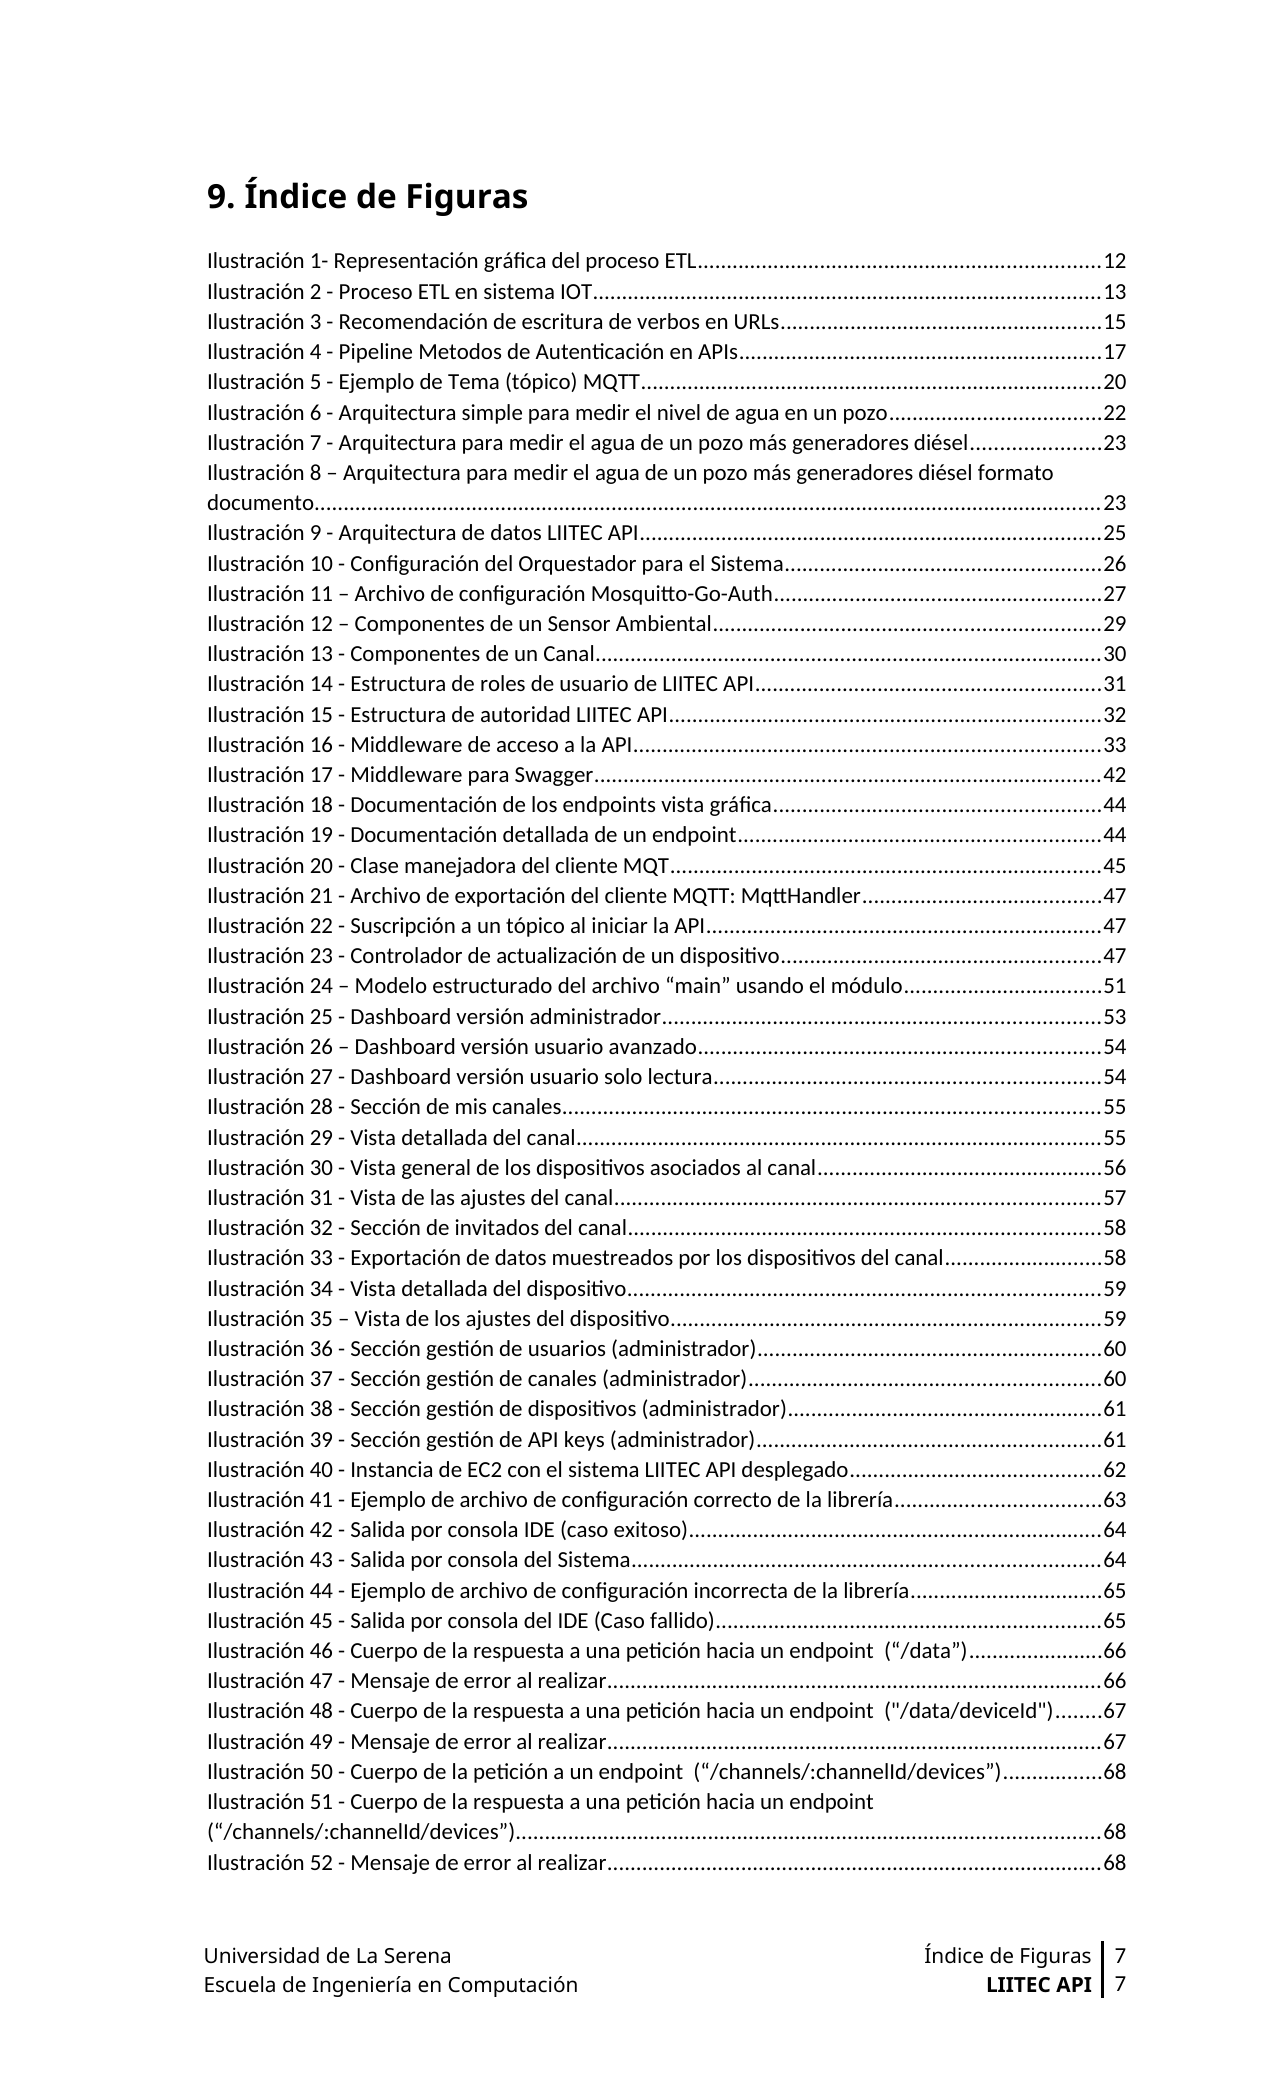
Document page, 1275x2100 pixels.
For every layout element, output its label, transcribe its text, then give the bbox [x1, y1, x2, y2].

text Ilustración 30 - Vista general de los dispositivos asociados al canal 56 [207, 1153, 1127, 1181]
text Ilustración 41 - Ejemplo de archivo de configuración correcto de la librería 63 [207, 1485, 1127, 1513]
text Ilustración 8 – Arquitectura para medir el agua de un pozo más generadores diésel formato documento 23 [207, 458, 1127, 516]
text Ilustración 46 - Cuerpo de la respuesta a una petición hacia un endpoint (“/data”) 66 [207, 1636, 1127, 1664]
text Ilustración 37 - Sección gestión de canales (administrador) 60 [207, 1364, 1127, 1392]
text Ilustración 12 – Componentes de un Sensor Ambiental 29 [207, 609, 1127, 637]
text Ilustración 25 - Dashboard versión administrador 53 [207, 1002, 1127, 1030]
text Ilustración 24 – Modelo estructurado del archivo “main” usando el módulo 51 [207, 972, 1127, 1000]
text Ilustración 22 - Suscripción a un tópico al iniciar la API 47 [207, 911, 1127, 939]
text Ilustración 20 - Clase manejadora del cliente MQT 45 [207, 851, 1127, 879]
text Índice de Figuras [207, 173, 1127, 218]
text Ilustración 5 - Ejemplo de Tema (tópico) MQTT 20 [207, 367, 1127, 396]
text Ilustración 44 - Ejemplo de archivo de configuración incorrecta de la librería 65 [207, 1576, 1127, 1604]
text Ilustración 51 - Cuerpo de la respuesta a una petición hacia un endpoint (“/channels/:channelId/devices”) 68 [207, 1787, 1127, 1846]
text Ilustración 39 - Sección gestión de API keys (administrador) 61 [207, 1425, 1127, 1453]
text Ilustración 13 - Componentes de un Canal 30 [207, 639, 1127, 667]
text Ilustración 6 - Arquitectura simple para medir el nivel de agua en un pozo 22 [207, 398, 1127, 426]
text Ilustración 49 - Mensaje de error al realizar 67 [207, 1727, 1127, 1755]
text Ilustración 17 - Middleware para Swagger 42 [207, 760, 1127, 788]
text Ilustración 7 - Arquitectura para medir el agua de un pozo más generadores diésel 23 [207, 428, 1127, 456]
text Ilustración 52 - Mensaje de error al realizar 68 [207, 1848, 1127, 1876]
text Ilustración 40 - Instancia de EC2 con el sistema LIITEC API desplegado 62 [207, 1455, 1127, 1483]
text Ilustración 31 - Vista de las ajustes del canal 57 [207, 1183, 1127, 1211]
text Ilustración 34 - Vista detallada del dispositivo 59 [207, 1274, 1127, 1302]
text Ilustración 1- Representación gráfica del proceso ETL 12 [207, 247, 1127, 275]
text Ilustración 15 - Estructura de autoridad LIITEC API 32 [207, 700, 1127, 728]
text Ilustración 4 - Pipeline Metodos de Autenticación en APIs 17 [207, 337, 1127, 365]
text Ilustración 11 – Archivo de configuración Mosquitto-Go-Auth 27 [207, 579, 1127, 607]
text Ilustración 21 - Archivo de exportación del cliente MQTT: MqttHandler 47 [207, 881, 1127, 909]
text Ilustración 3 - Recomendación de escritura de verbos en URLs 15 [207, 307, 1127, 335]
text Ilustración 16 - Middleware de acceso a la API 33 [207, 730, 1127, 758]
text Ilustración 36 - Sección gestión de usuarios (administrador) 60 [207, 1334, 1127, 1362]
text Ilustración 19 - Documentación detallada de un endpoint 44 [207, 821, 1127, 849]
text Ilustración 35 – Vista de los ajustes del dispositivo 59 [207, 1304, 1127, 1332]
text Ilustración 45 - Salida por consola del IDE (Caso fallido) 65 [207, 1606, 1127, 1634]
text Ilustración 47 - Mensaje de error al realizar 66 [207, 1666, 1127, 1694]
text Ilustración 48 - Cuerpo de la respuesta a una petición hacia un endpoint ("/data/deviceId") 67 [207, 1697, 1127, 1725]
text Ilustración 27 - Dashboard versión usuario solo lectura 54 [207, 1062, 1127, 1090]
text Ilustración 29 - Vista detallada del canal 55 [207, 1123, 1127, 1151]
text Ilustración 38 - Sección gestión de dispositivos (administrador) 61 [207, 1394, 1127, 1423]
text Ilustración 50 - Cuerpo de la petición a un endpoint (“/channels/:channelId/devices”) 68 [207, 1757, 1127, 1785]
text Ilustración 33 - Exportación de datos muestreados por los dispositivos del canal 58 [207, 1243, 1127, 1272]
text Ilustración 32 - Sección de invitados del canal 58 [207, 1213, 1127, 1241]
text Ilustración 23 - Controlador de actualización de un dispositivo 47 [207, 941, 1127, 969]
text Ilustración 28 - Sección de mis canales 55 [207, 1092, 1127, 1121]
text Ilustración 43 - Salida por consola del Sistema 64 [207, 1546, 1127, 1574]
text Ilustración 14 - Estructura de roles de usuario de LIITEC API 31 [207, 669, 1127, 698]
text Ilustración 10 - Configuración del Orquestador para el Sistema 26 [207, 549, 1127, 577]
text Ilustración 2 - Proceso ETL en sistema IOT 13 [207, 277, 1127, 305]
text Ilustración 42 - Salida por consola IDE (caso exitoso) 64 [207, 1515, 1127, 1543]
text Ilustración 26 – Dashboard versión usuario avanzado 54 [207, 1032, 1127, 1060]
text Ilustración 9 - Arquitectura de datos LIITEC API 25 [207, 518, 1127, 547]
text Ilustración 18 - Documentación de los endpoints vista gráfica 44 [207, 790, 1127, 818]
